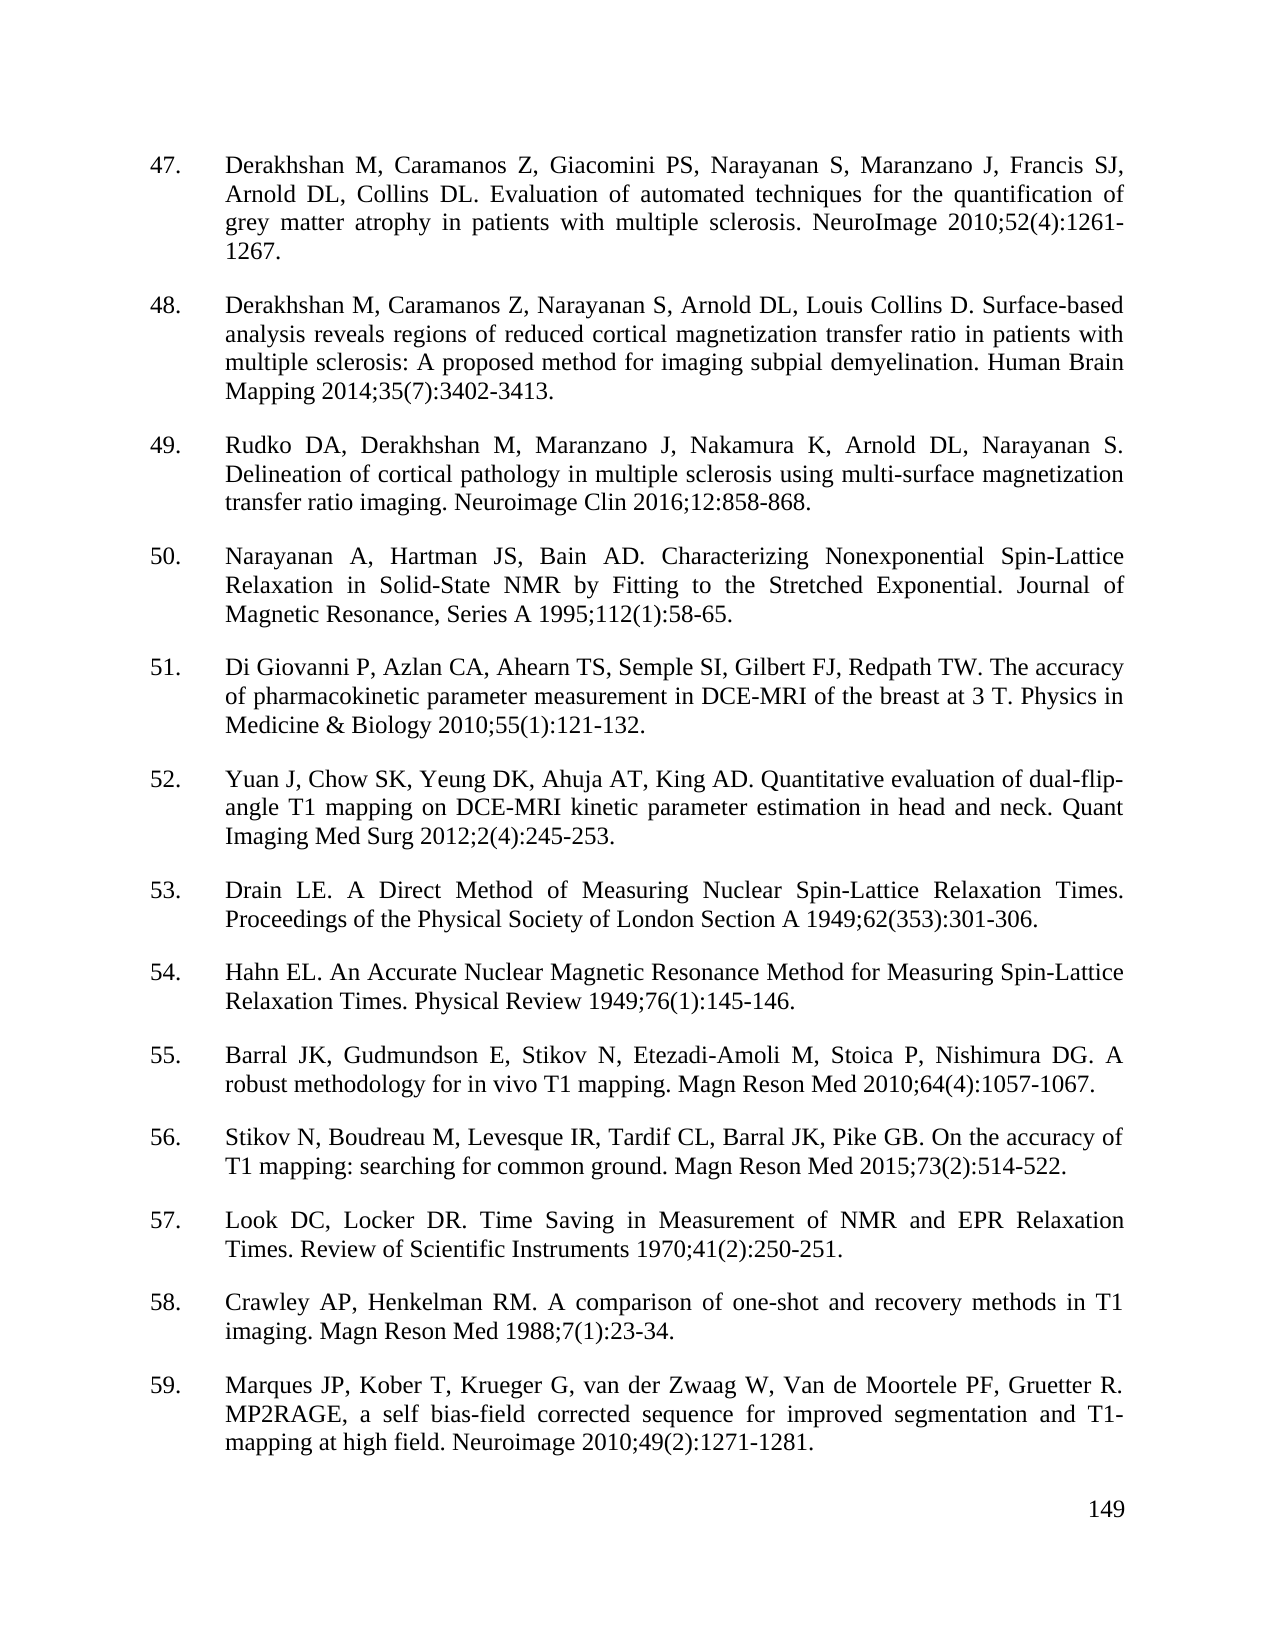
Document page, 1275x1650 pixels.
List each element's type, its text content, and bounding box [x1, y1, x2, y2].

text 55. Barral JK, Gudmundson E, Stikov N, Etezadi-Amoli M, Stoica P, Nishimura DG. A robust methodology for in vivo T1 mapping. Magn Reson Med 2010;64(4):1057-1067. [150, 1040, 1125, 1097]
text 57. Look DC, Locker DR. Time Saving in Measurement of NMR and EPR Relaxation Times. Review of Scientific Instruments 1970;41(2):250-251. [150, 1205, 1125, 1262]
text 50. Narayanan A, Hartman JS, Bain AD. Characterizing Nonexponential Spin-Lattice Relaxation in Solid-State NMR by Fitting to the Stretched Exponential. Journal of Magnetic Resonance, Series A 1995;112(1):58-65. [150, 541, 1125, 627]
text 48. Derakhshan M, Caramanos Z, Narayanan S, Arnold DL, Louis Collins D. Surface-based analysis reveals regions of reduced cortical magnetization transfer ratio in patients with multiple sclerosis: A proposed method for imaging subpial demyelination. Human Brain Mapping 2014;35(7):3402-3413. [150, 290, 1125, 405]
text 52. Yuan J, Chow SK, Yeung DK, Ahuja AT, King AD. Quantitative evaluation of dual-flip-angle T1 mapping on DCE-MRI kinetic parameter estimation in head and neck. Quant Imaging Med Surg 2012;2(4):245-253. [150, 764, 1125, 850]
text 54. Hahn EL. An Accurate Nuclear Magnetic Resonance Method for Measuring Spin-Lattice Relaxation Times. Physical Review 1949;76(1):145-146. [150, 957, 1125, 1015]
text 47. Derakhshan M, Caramanos Z, Giacomini PS, Narayanan S, Maranzano J, Francis SJ, Arnold DL, Collins DL. Evaluation of automated techniques for the quantification of grey matter atrophy in patients with multiple sclerosis. NeuroImage 2010;52(4):1261-1267. [150, 150, 1125, 265]
text 59. Marques JP, Kober T, Krueger G, van der Zwaag W, Van de Moortele PF, Gruetter R. MP2RAGE, a self bias-field corrected sequence for improved segmentation and T1-mapping at high field. Neuroimage 2010;49(2):1271-1281. [150, 1370, 1125, 1456]
text 58. Crawley AP, Henkelman RM. A comparison of one-shot and recovery methods in T1 imaging. Magn Reson Med 1988;7(1):23-34. [150, 1287, 1125, 1345]
text 56. Stikov N, Boudreau M, Levesque IR, Tardif CL, Barral JK, Pike GB. On the accuracy of T1 mapping: searching for common ground. Magn Reson Med 2015;73(2):514-522. [150, 1122, 1125, 1180]
text 53. Drain LE. A Direct Method of Measuring Nuclear Spin-Lattice Relaxation Times. Proceedings of the Physical Society of London Section A 1949;62(353):301-306. [150, 875, 1125, 932]
text 51. Di Giovanni P, Azlan CA, Ahearn TS, Semple SI, Gilbert FJ, Redpath TW. The accuracy of pharmacokinetic parameter measurement in DCE-MRI of the breast at 3 T. Physics in Medicine & Biology 2010;55(1):121-132. [150, 652, 1125, 739]
text 49. Rudko DA, Derakhshan M, Maranzano J, Nakamura K, Arnold DL, Narayanan S. Delineation of cortical pathology in multiple sclerosis using multi-surface magnetization transfer ratio imaging. Neuroimage Clin 2016;12:858-868. [150, 430, 1125, 516]
